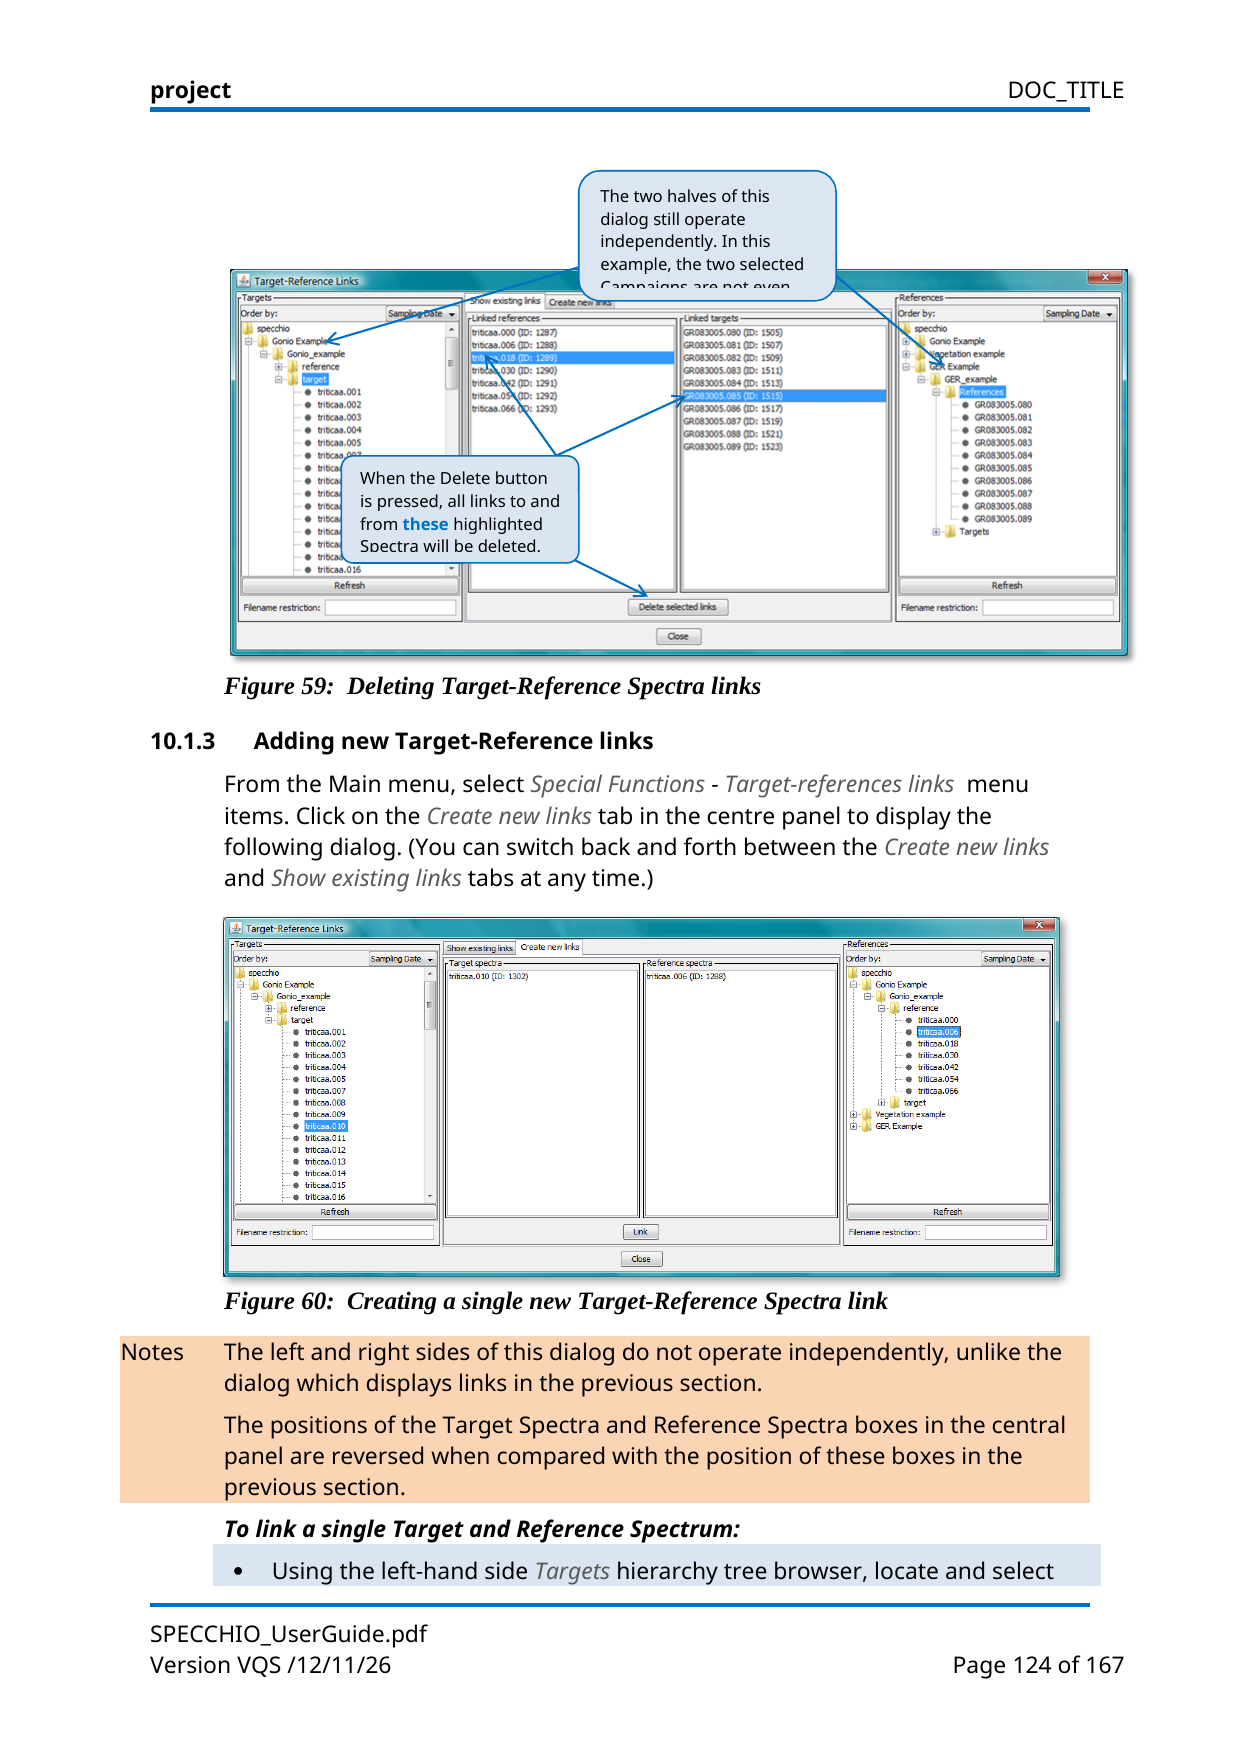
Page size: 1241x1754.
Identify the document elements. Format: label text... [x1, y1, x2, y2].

picture [223, 262, 1143, 671]
text From the Main menu, select Special Functions - Target-references links menu items. Click on the Create new links tab in the centre panel to display the following dialog. (You can switch back and forth between the Create new links and Show existing links tabs at any time.) [224, 768, 1090, 893]
text Notes The left and right sides of this dialog do not operate independently, unlike the dialog which displays links in the previous section. [120, 1336, 1090, 1398]
text Figure 60: Creating a single new Target-Reference Spectra link [224, 1286, 1090, 1315]
picture [223, 917, 1060, 1277]
text Figure 59: Deleting Target-Reference Spectra links [224, 671, 1090, 700]
subtitle To link a single Target and Reference Spectrum: [224, 1513, 1090, 1544]
subtitle Adding new Target-Reference links [150, 725, 1090, 756]
text The positions of the Target Spectra and Reference Spectra boxes in the central panel are reversed when compared with the position of these boxes in the previous section. [120, 1409, 1090, 1503]
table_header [213, 1544, 1101, 1586]
